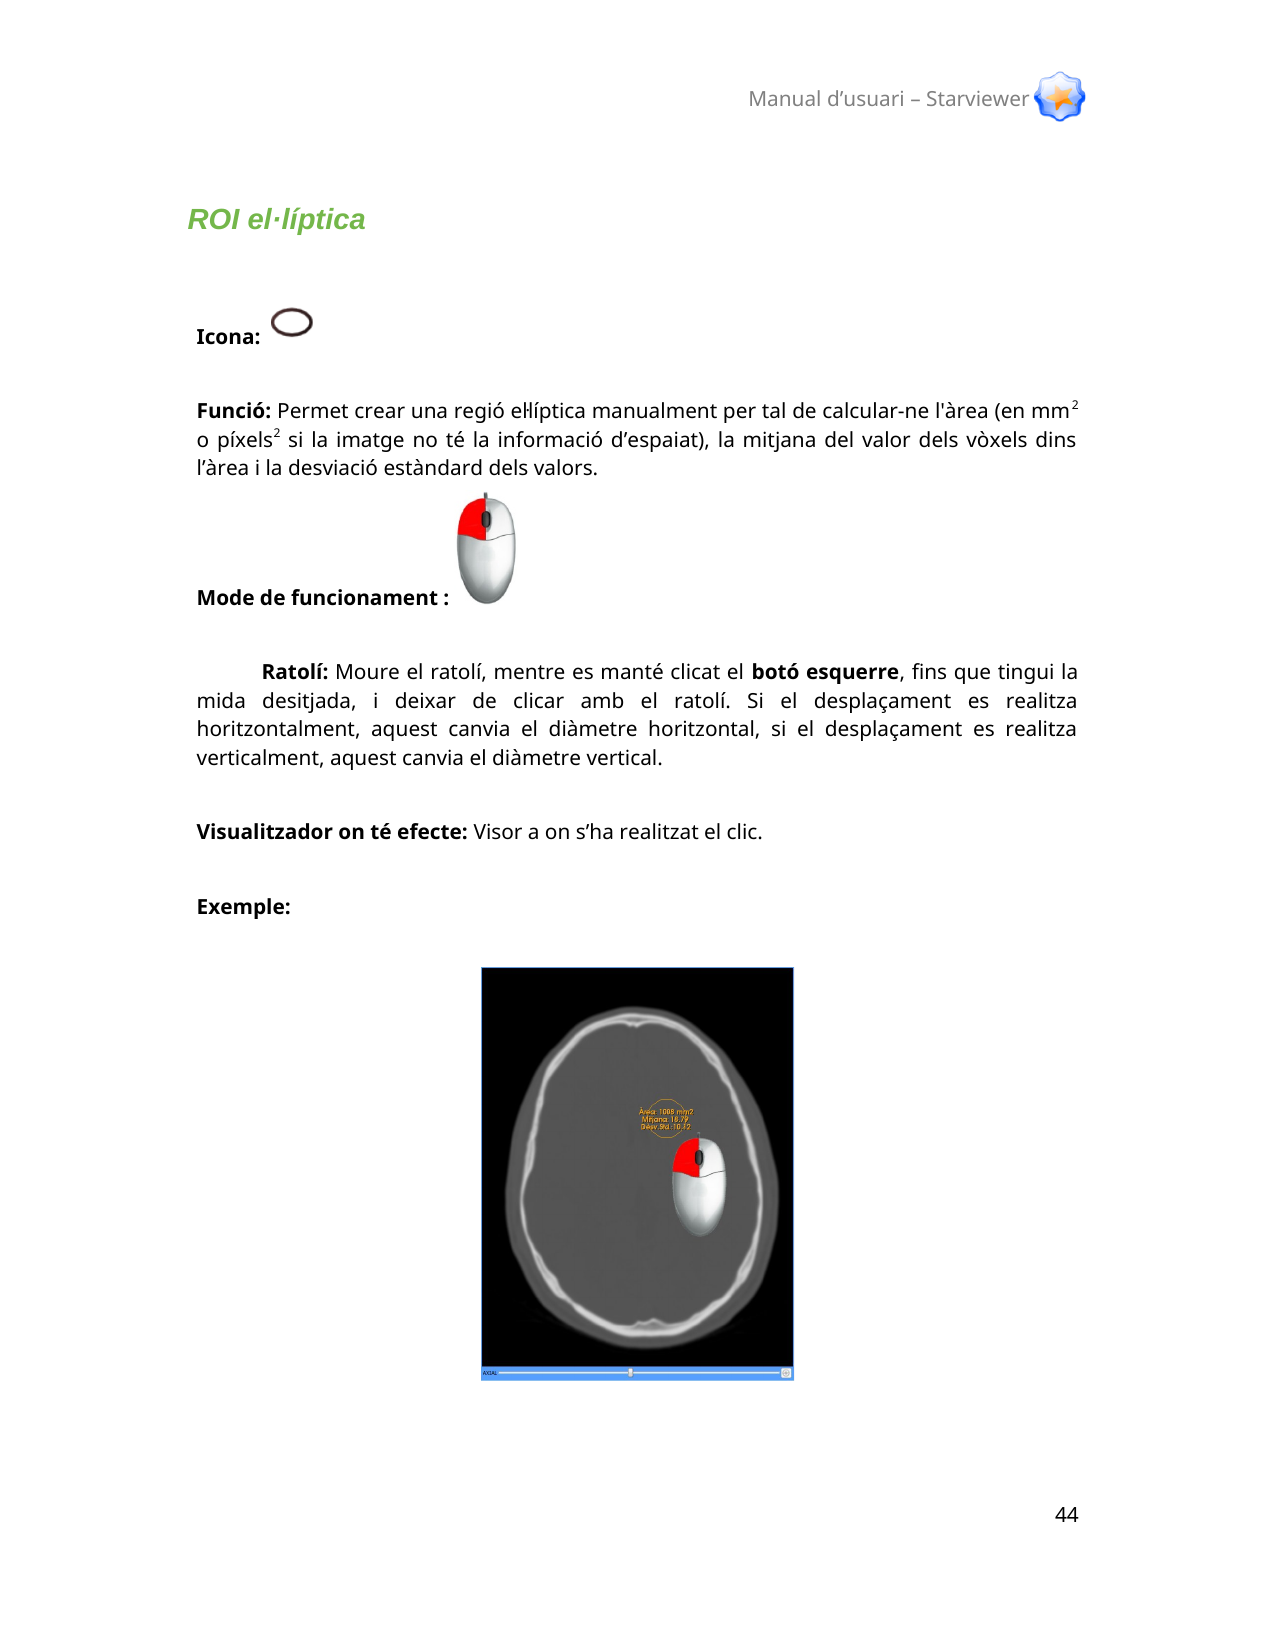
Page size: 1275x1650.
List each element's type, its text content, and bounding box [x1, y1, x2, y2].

picture [454, 490, 518, 605]
text Exemple: [196, 892, 1078, 921]
text Icona: [196, 303, 1078, 350]
picture [271, 302, 313, 344]
text Ratolí: Moure el ratolí, mentre es manté clicat el botó esquerre, fins que tingui la mida desitjada, i deixar de clicar amb el ratolí. Si el desplaçament es realitza horitzontalment, aquest canvia el diàmetre horitzontal, si el desplaçament es realitza verticalment, aquest canvia el diàmetre vertical. [196, 657, 1078, 771]
text Funció: Permet crear una regió el·líptica manualment per tal de calcular-ne l'àrea (en mm2 o píxels2 si la imatge no té la informació d’espaiat), la mitjana del valor dels vòxels dins l’àrea i la desviació estàndard dels valors. [196, 397, 1078, 482]
text Mode de funcionament : [196, 491, 1078, 611]
picture [1033, 71, 1086, 122]
text Visualitzador on té efecte: Visor a on s’ha realitzat el clic. [196, 817, 1078, 846]
picture [481, 967, 795, 1381]
subtitle ROI el·líptica [187, 202, 1078, 236]
